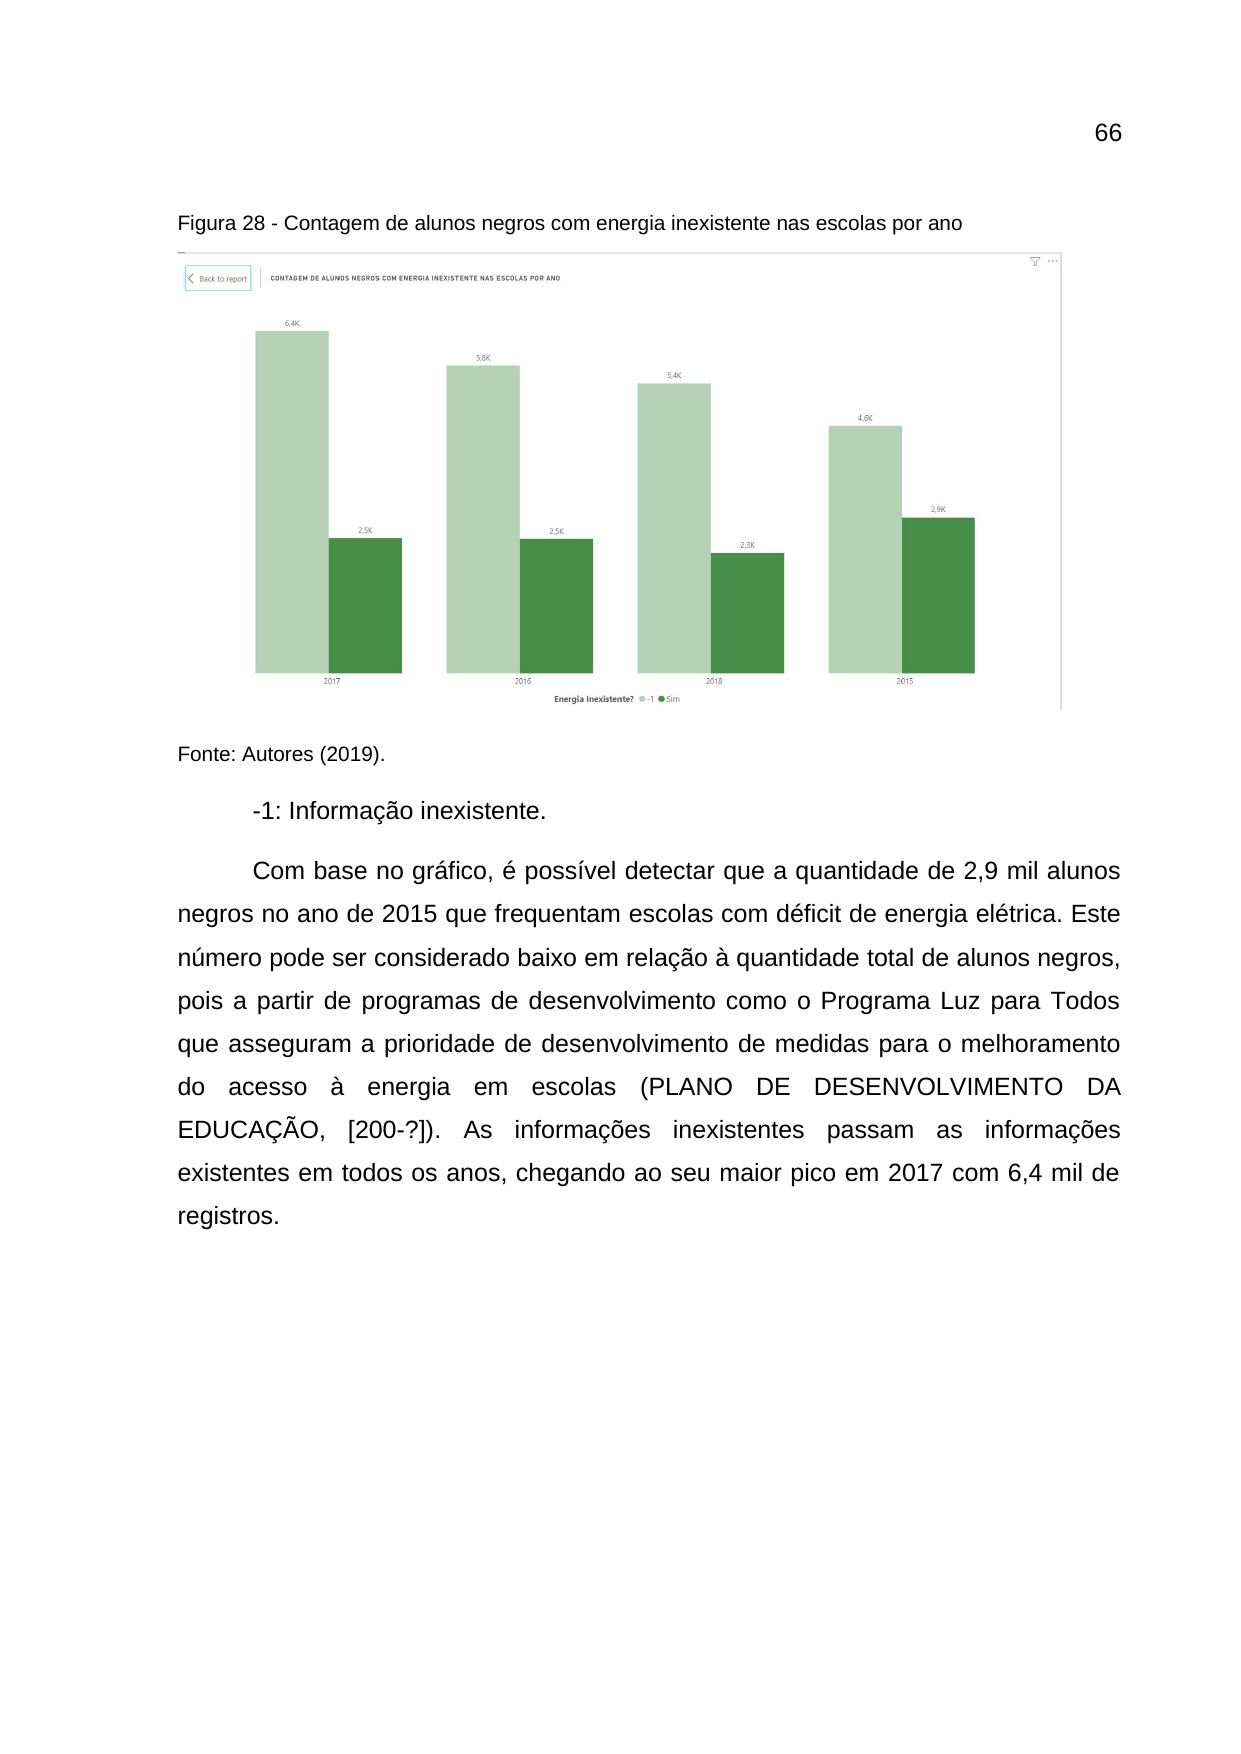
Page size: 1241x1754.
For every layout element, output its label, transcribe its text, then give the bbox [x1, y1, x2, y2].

picture [177, 252, 1063, 711]
text -1: Informação inexistente. [177, 796, 1122, 824]
text Fonte: Autores (2019). [177, 742, 1122, 766]
text Com base no gráfico, é possível detectar que a quantidade de 2,9 mil alunos negros no ano de 2015 que frequentam escolas com déficit de energia elétrica. Este número pode ser considerado baixo em relação à quantidade total de alunos negros, pois a partir de programas de desenvolvimento como o Programa Luz para Todos que asseguram a prioridade de desenvolvimento de medidas para o melhoramento do acesso à energia em escolas. As informações inexistentes passam as informações existentes em todos os anos, chegando ao seu maior pico em 2017 com 6,4 mil de registros. [177, 856, 1122, 1230]
text Figura 28 - Contagem de alunos negros com energia inexistente nas escolas por ano [177, 211, 1122, 234]
